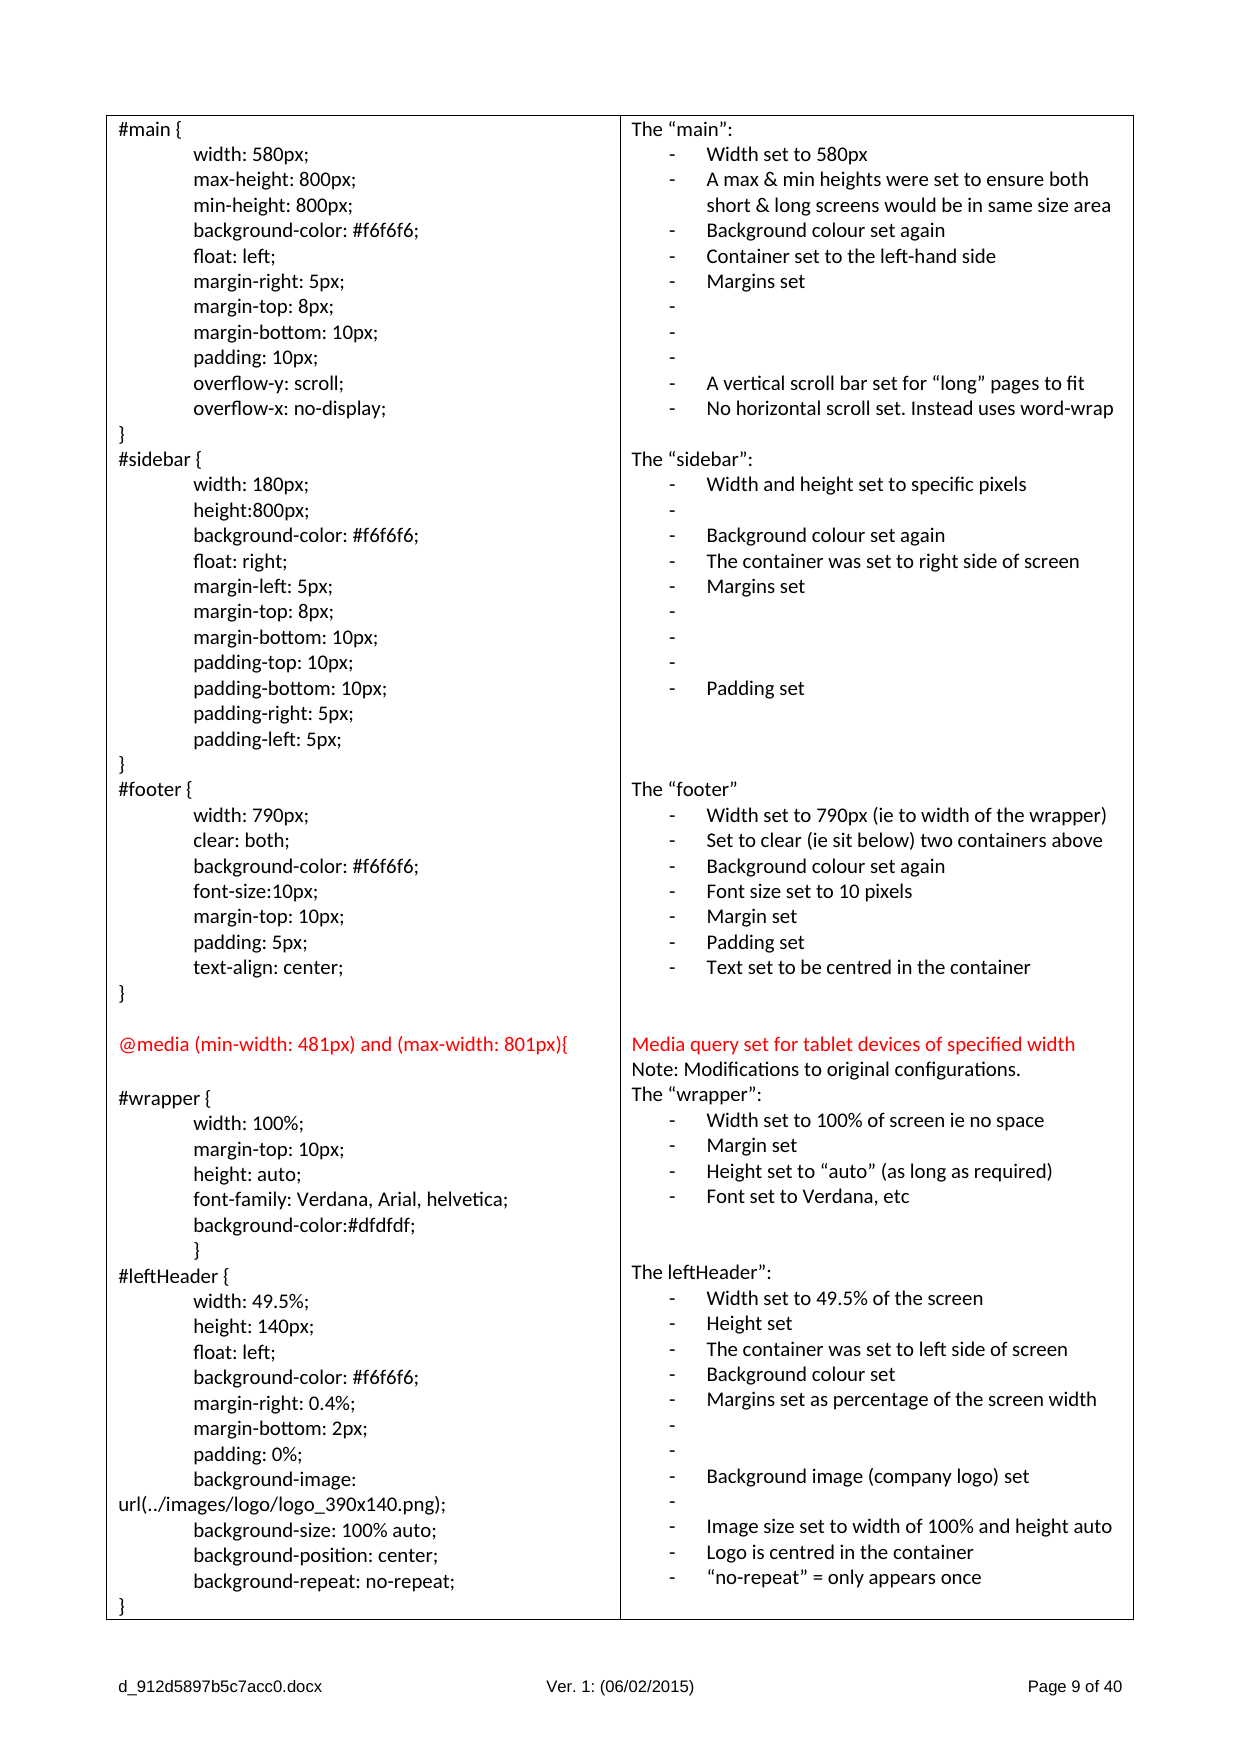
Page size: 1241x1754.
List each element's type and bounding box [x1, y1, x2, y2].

table_cell [107, 116, 620, 1619]
table_cell [621, 116, 1133, 1619]
